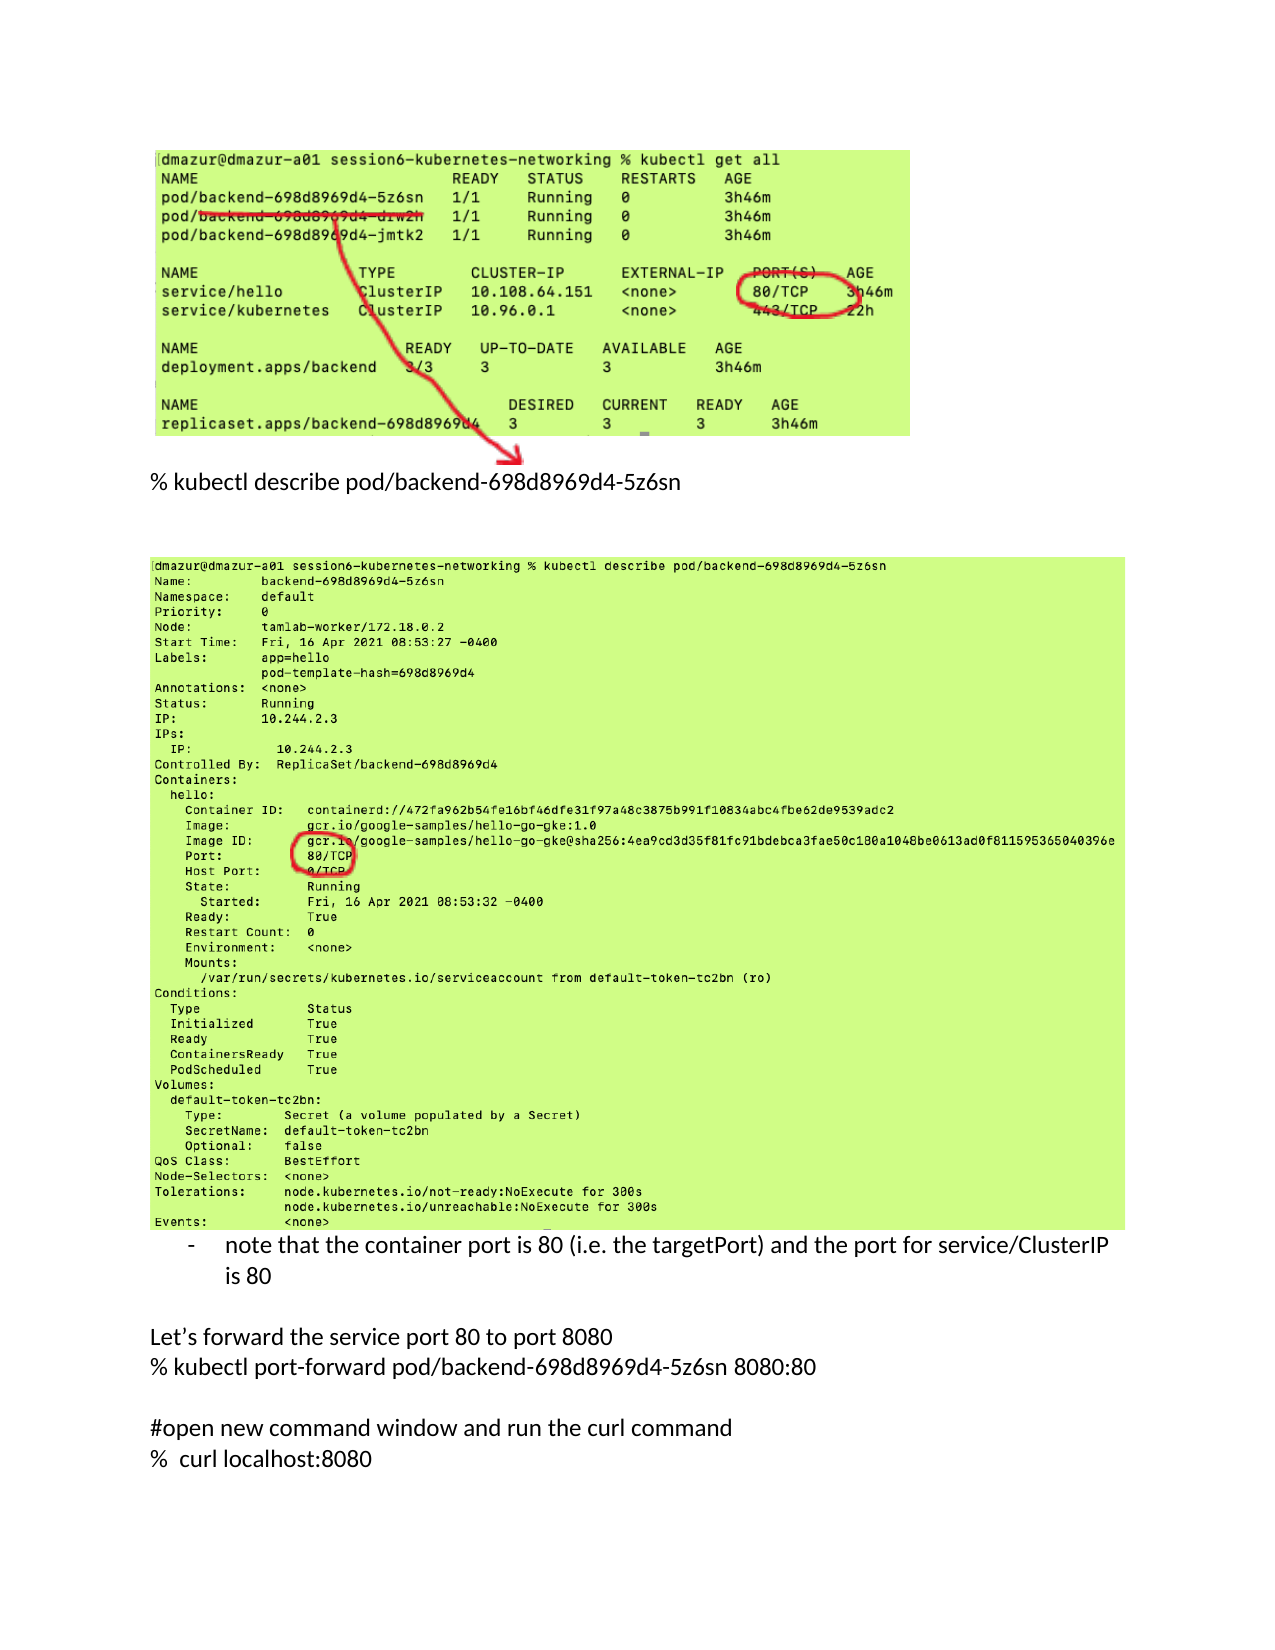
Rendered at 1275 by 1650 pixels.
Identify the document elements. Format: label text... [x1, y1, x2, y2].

picture [150, 557, 1125, 1230]
text % kubectl describe pod/backend-698d8969d4-5z6sn [150, 466, 1125, 496]
text #open new command window and run the curl command [150, 1413, 1125, 1443]
text % kubectl port-forward pod/backend-698d8969d4-5z6sn 8080:80 [150, 1352, 1125, 1382]
picture [155, 150, 910, 465]
text % curl localhost:8080 [150, 1443, 1125, 1474]
list note that the container port is 80 (i.e. the targetPort) and the port for service/ClusterIP is 80 [187, 1230, 1125, 1291]
text Let’s forward the service port 80 to port 8080 [150, 1321, 1125, 1352]
